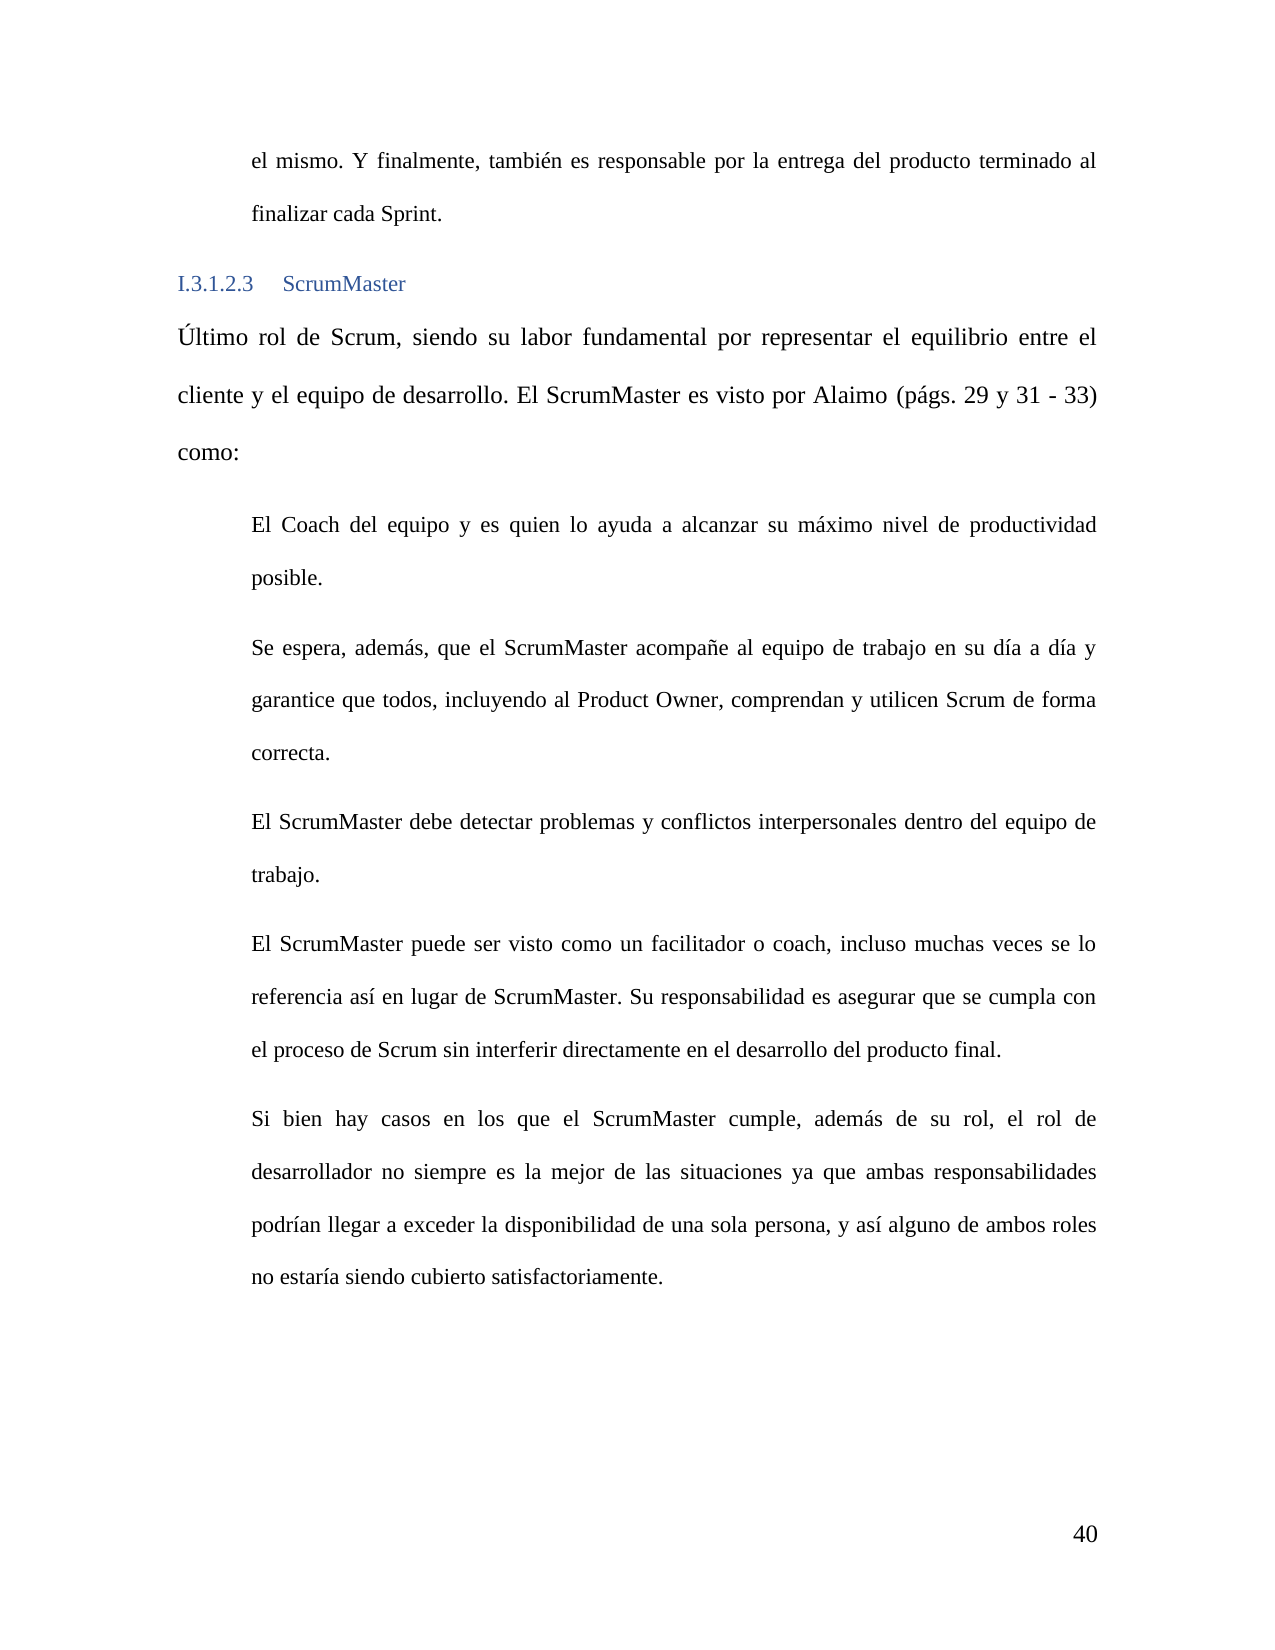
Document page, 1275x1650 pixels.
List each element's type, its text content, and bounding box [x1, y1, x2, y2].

subtitle ScrumMaster [177, 270, 1098, 296]
text Se espera, además, que el ScrumMaster acompañe al equipo de trabajo en su día a día y garantice que todos, incluyendo al Product Owner, comprendan y utilicen Scrum de forma correcta. [251, 634, 1098, 765]
text El Coach del equipo y es quien lo ayuda a alcanzar su máximo nivel de productividad posible. [251, 512, 1098, 591]
text El ScrumMaster debe detectar problemas y conflictos interpersonales dentro del equipo de trabajo. [251, 808, 1098, 887]
text El ScrumMaster puede ser visto como un facilitador o coach, incluso muchas veces se lo referencia así en lugar de ScrumMaster. Su responsabilidad es asegurar que se cumpla con el proceso de Scrum sin interferir directamente en el desarrollo del producto final. [251, 931, 1098, 1062]
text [251, 148, 1098, 227]
text Si bien hay casos en los que el ScrumMaster cumple, además de su rol, el rol de desarrollador no siempre es la mejor de las situaciones ya que ambas responsabilidades podrían llegar a exceder la disponibilidad de una sola persona, y así alguno de ambos roles no estaría siendo cubierto satisfactoriamente. [251, 1105, 1098, 1290]
text Último rol de Scrum, siendo su labor fundamental por representar el equilibrio entre el cliente y el equipo de desarrollo. El ScrumMaster es visto por Alaimo como: [177, 322, 1098, 466]
